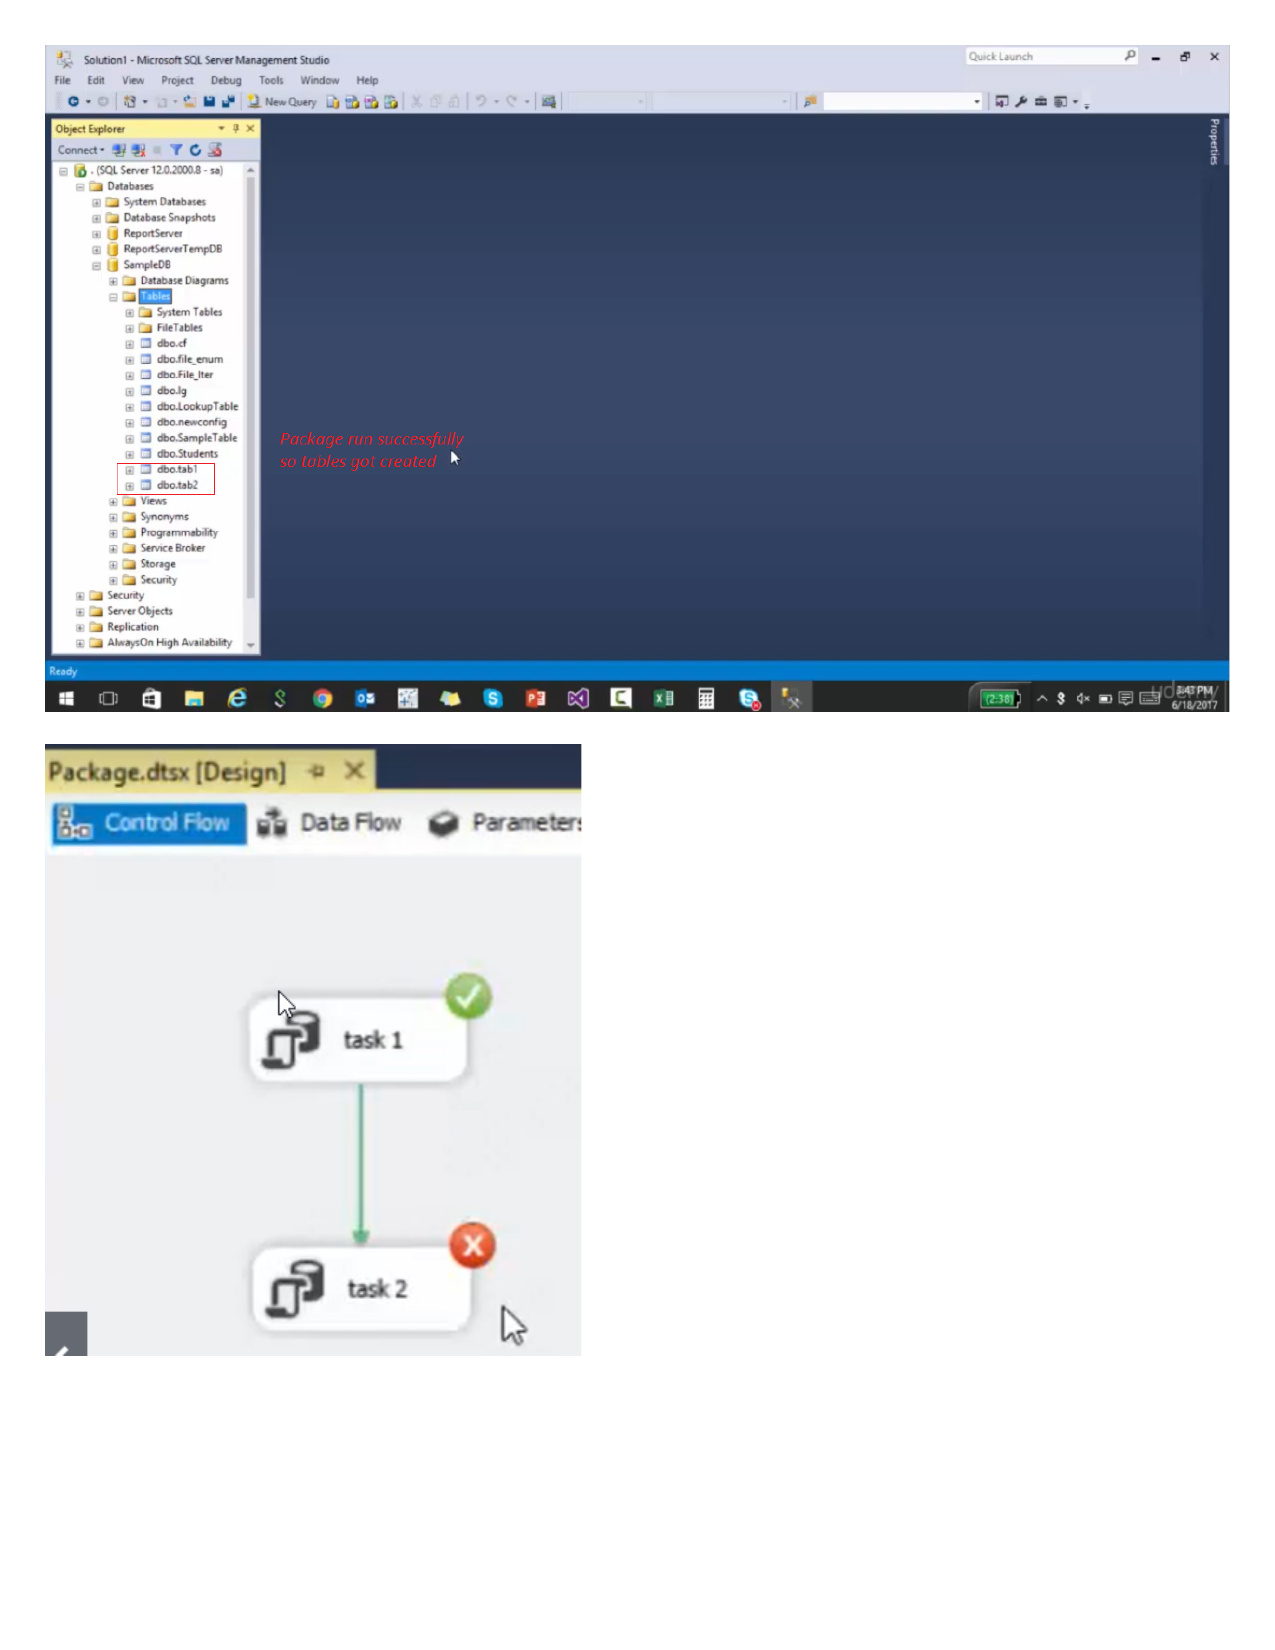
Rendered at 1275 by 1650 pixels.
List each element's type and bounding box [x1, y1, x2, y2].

picture [45, 45, 1230, 712]
picture [45, 744, 582, 1356]
